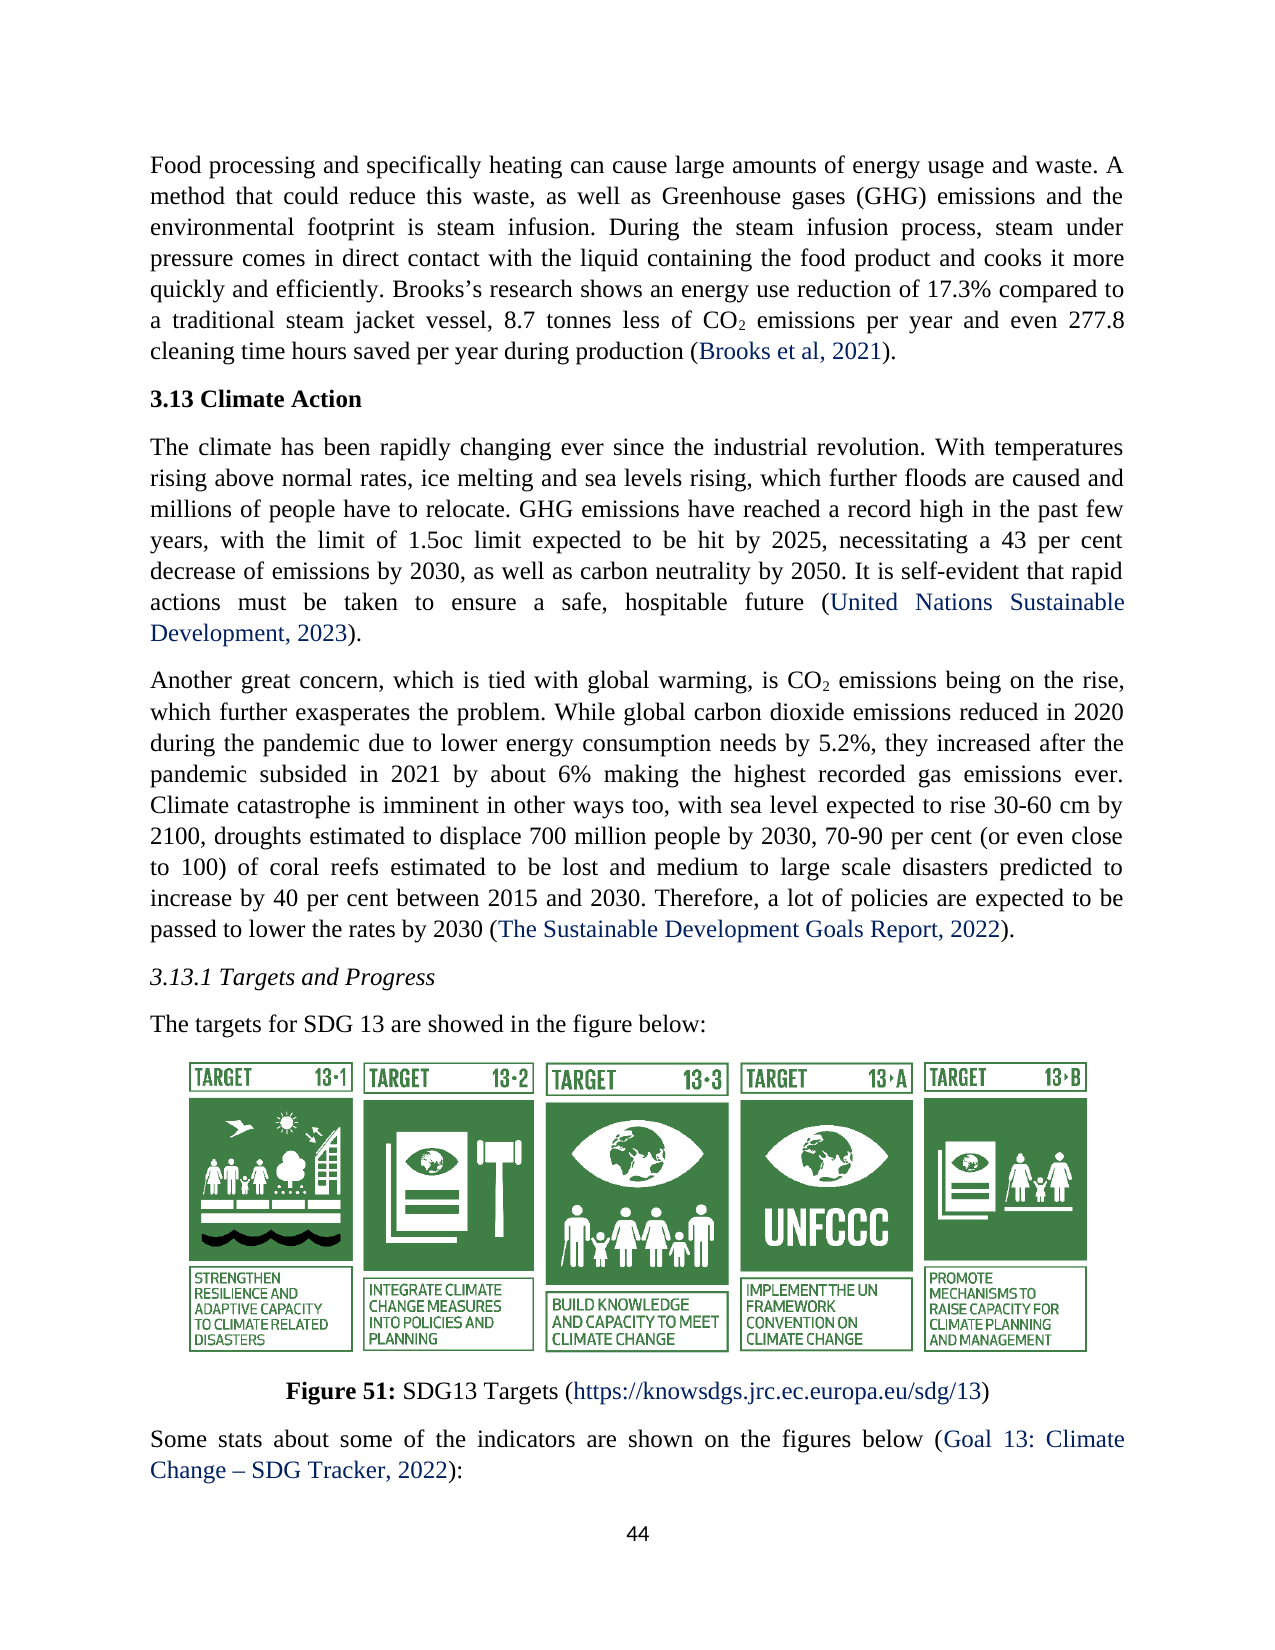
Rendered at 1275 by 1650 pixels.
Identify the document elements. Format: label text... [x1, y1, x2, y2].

text Some stats about some of the indicators are shown on the figures below (Goal 13: Climate Change – SDG Tracker, 2022): [150, 1424, 1125, 1483]
text Figure 51: SDG13 Targets (https://knowsdgs.jrc.ec.europa.eu/sdg/13) [150, 1376, 1125, 1405]
text 3.13 Climate Action [150, 384, 1125, 413]
picture [183, 1057, 1092, 1357]
text 3.13.1 Targets and Progress [150, 962, 1125, 990]
text Food processing and specifically heating can cause large amounts of energy usage and waste. A method that could reduce this waste, as well as Greenhouse gases (GHG) emissions and the environmental footprint is steam infusion. During the steam infusion process, steam under pressure comes in direct contact with the liquid containing the food product and cooks it more quickly and efficiently. Brooks’s research shows an energy use reduction of 17.3% compared to a traditional steam jacket vessel, 8.7 tonnes less of CO2 emissions per year and even 277.8 cleaning time hours saved per year during production (Brooks et al, 2021). [150, 150, 1125, 365]
text The climate has been rapidly changing ever since the industrial revolution. With temperatures rising above normal rates, ice melting and sea levels rising, which further floods are caused and millions of people have to relocate. GHG emissions have reached a record high in the past few years, with the limit of 1.5oc limit expected to be hit by 2025, necessitating a 43 per cent decrease of emissions by 2030, as well as carbon neutrality by 2050. It is self-evident that rapid actions must be taken to ensure a safe, hospitable future (United Nations Sustainable Development, 2023). [150, 432, 1125, 647]
text The targets for SDG 13 are showed in the figure below: [150, 1009, 1125, 1038]
text Another great concern, which is tied with global warming, is CO2 emissions being on the rise, which further exasperates the problem. While global carbon dioxide emissions reduced in 2020 during the pandemic due to lower energy consumption needs by 5.2%, they increased after the pandemic subsided in 2021 by about 6% making the highest recorded gas emissions ever. Climate catastrophe is imminent in other ways too, with sea level expected to rise 30-60 cm by 2100, droughts estimated to displace 700 million people by 2030, 70-90 per cent (or even close to 100) of coral reefs estimated to be lost and medium to large scale disasters predicted to increase by 40 per cent between 2015 and 2030. Therefore, a lot of policies are expected to be passed to lower the rates by 2030 (The Sustainable Development Goals Report, 2022). [150, 666, 1125, 943]
